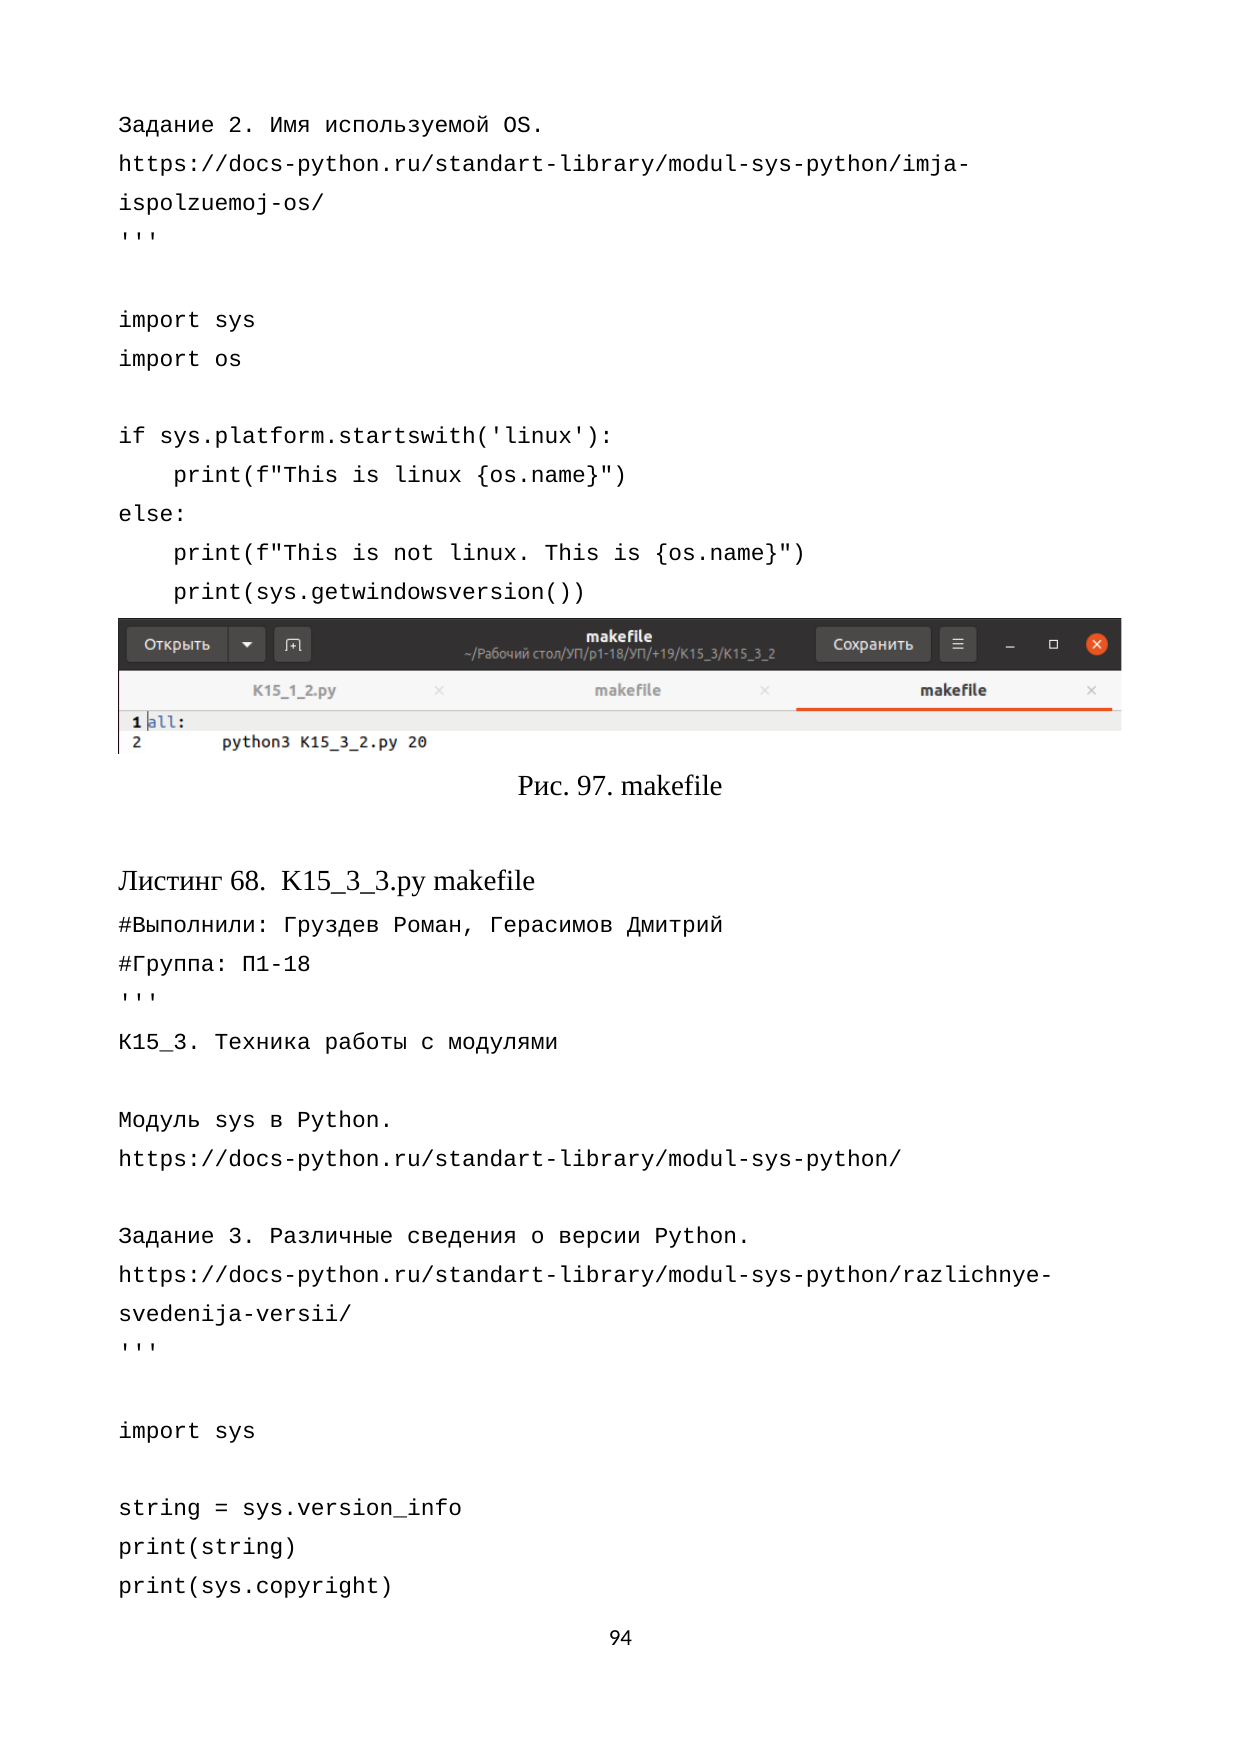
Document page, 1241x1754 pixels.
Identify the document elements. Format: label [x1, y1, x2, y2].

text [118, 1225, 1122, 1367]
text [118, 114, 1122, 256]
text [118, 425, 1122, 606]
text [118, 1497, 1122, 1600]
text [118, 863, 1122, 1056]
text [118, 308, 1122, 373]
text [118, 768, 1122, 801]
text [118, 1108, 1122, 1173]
picture [118, 618, 1122, 754]
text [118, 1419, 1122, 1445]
